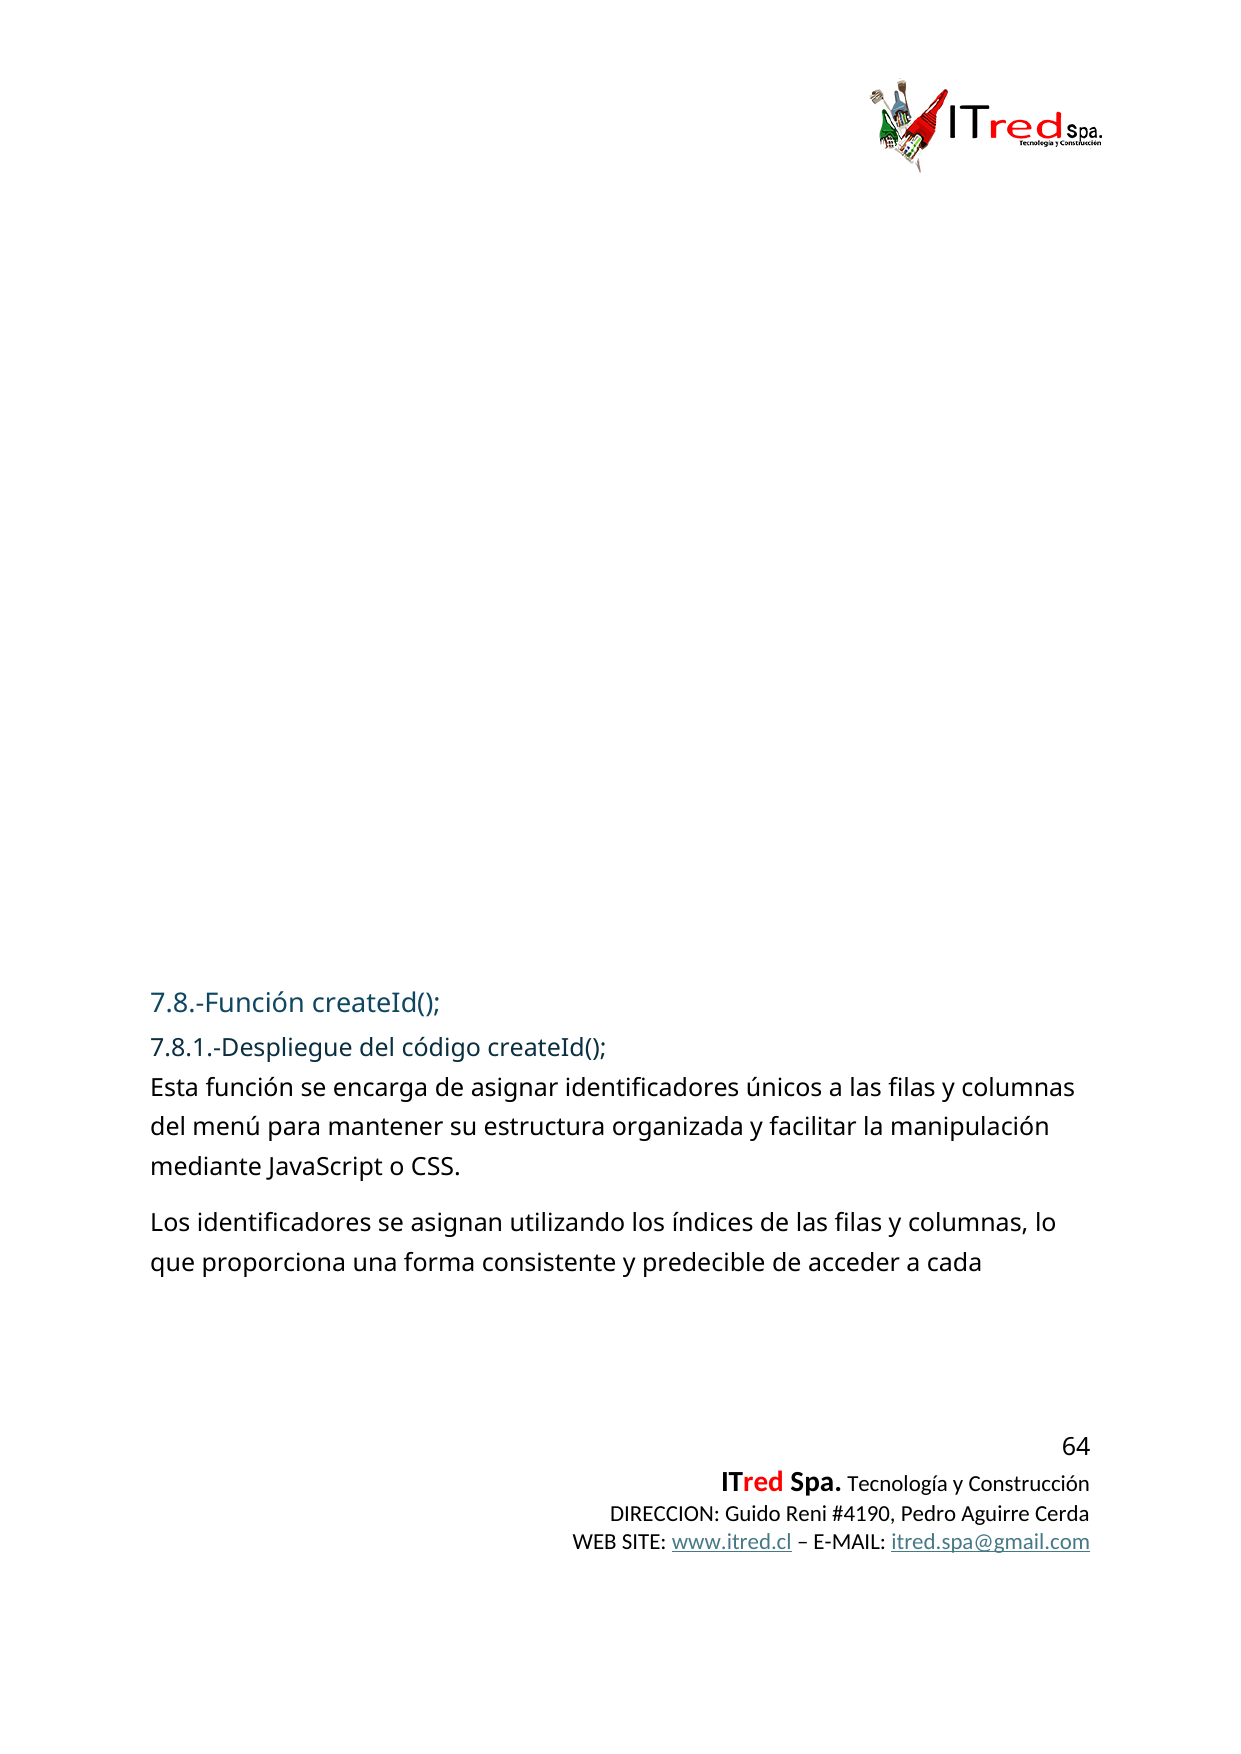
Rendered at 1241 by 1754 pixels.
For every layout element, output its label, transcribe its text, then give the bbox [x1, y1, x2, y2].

subtitle 7.8.-Función createId(); [150, 983, 1090, 1020]
text Esta función se encarga de asignar identificadores únicos a las filas y columnas del menú para mantener su estructura organizada y facilitar la manipulación mediante JavaScript o CSS. [150, 1069, 1090, 1183]
picture [868, 77, 1102, 174]
subtitle 7.8.1.-Despliegue del código createId(); [150, 1030, 1090, 1064]
